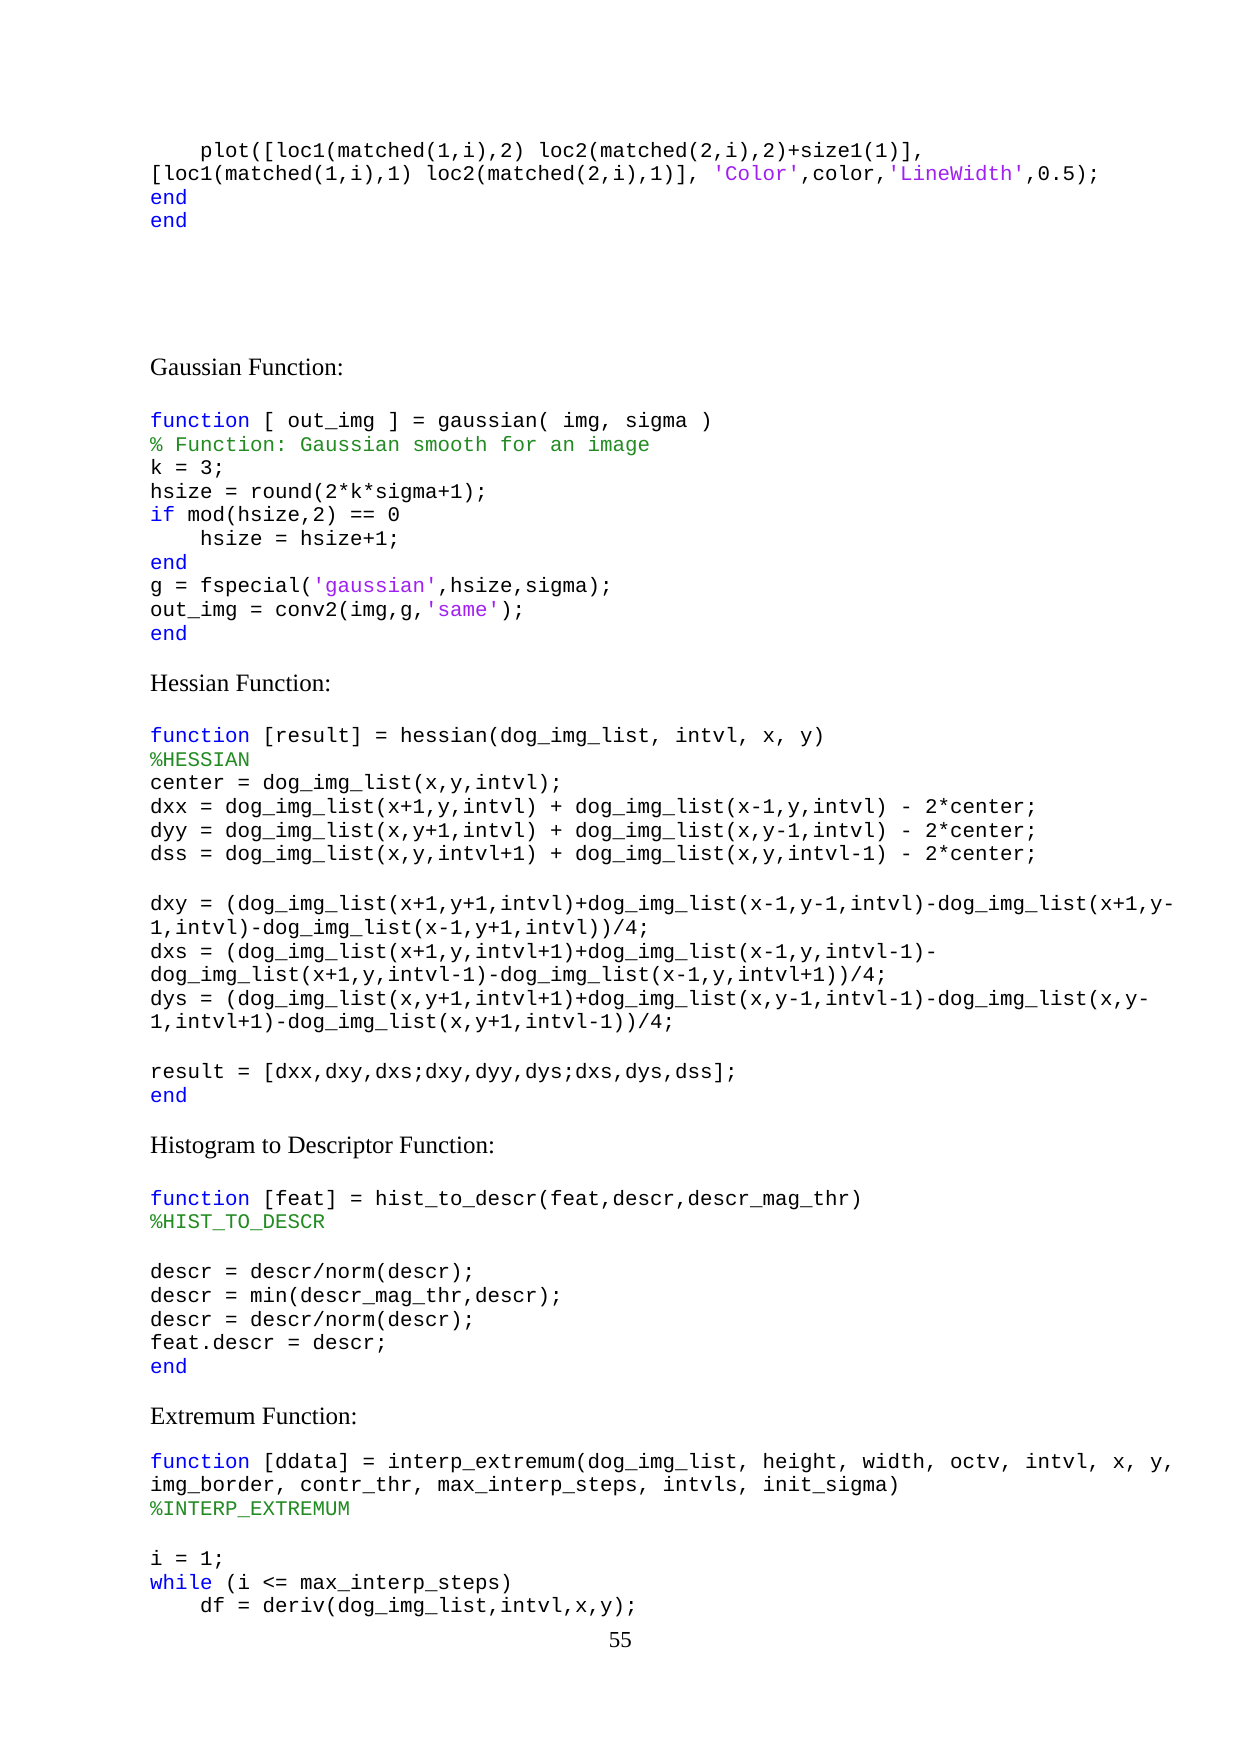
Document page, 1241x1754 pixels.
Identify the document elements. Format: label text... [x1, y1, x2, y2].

text end [150, 1356, 1176, 1379]
text %HESSIAN [150, 749, 1176, 772]
text function [result] = hessian(dog_img_list, intvl, x, y) [150, 725, 1176, 749]
text end [150, 187, 1176, 211]
text dxy = (dog_img_list(x+1,y+1,intvl)+dog_img_list(x-1,y-1,intvl)-dog_img_list(x+1,y-1,intvl)-dog_img_list(x-1,y+1,intvl))/4; [150, 893, 1176, 941]
text Hessian Function: [150, 668, 1176, 696]
text plot([loc1(matched(1,i),2) loc2(matched(2,i),2)+size1(1)], [loc1(matched(1,i),1) loc2(matched(2,i),1)], 'Color',color,'LineWidth',0.5); [150, 139, 1176, 187]
text descr = descr/norm(descr); [150, 1308, 1176, 1332]
text Gaussian Function: [150, 352, 1176, 381]
text dxx = dog_img_list(x+1,y,intvl) + dog_img_list(x-1,y,intvl) - 2*center; [150, 796, 1176, 820]
text dss = dog_img_list(x,y,intvl+1) + dog_img_list(x,y,intvl-1) - 2*center; [150, 843, 1176, 867]
text hsize = hsize+1; [150, 528, 1176, 552]
text df = deriv(dog_img_list,intvl,x,y); [150, 1595, 1176, 1619]
text out_img = conv2(img,g,'same'); [150, 599, 1176, 623]
text function [ out_img ] = gaussian( img, sigma ) [150, 410, 1176, 433]
text feat.descr = descr; [150, 1332, 1176, 1356]
text %HIST_TO_DESCR [150, 1211, 1176, 1235]
text function [feat] = hist_to_descr(feat,descr,descr_mag_thr) [150, 1188, 1176, 1211]
text end [150, 623, 1176, 646]
text while (i <= max_interp_steps) [150, 1572, 1176, 1595]
text function [ddata] = interp_extremum(dog_img_list, height, width, octv, intvl, x, y, img_border, contr_thr, max_interp_steps, intvls, init_sigma) [150, 1451, 1176, 1498]
text hsize = round(2*k*sigma+1); [150, 481, 1176, 504]
text Histogram to Descriptor Function: [150, 1130, 1176, 1159]
text dys = (dog_img_list(x,y+1,intvl+1)+dog_img_list(x,y-1,intvl-1)-dog_img_list(x,y-1,intvl+1)-dog_img_list(x,y+1,intvl-1))/4; [150, 988, 1176, 1035]
text dyy = dog_img_list(x,y+1,intvl) + dog_img_list(x,y-1,intvl) - 2*center; [150, 820, 1176, 843]
text descr = min(descr_mag_thr,descr); [150, 1285, 1176, 1308]
text descr = descr/norm(descr); [150, 1261, 1176, 1285]
text k = 3; [150, 457, 1176, 481]
text i = 1; [150, 1548, 1176, 1572]
text end [150, 1085, 1176, 1109]
text if mod(hsize,2) == 0 [150, 504, 1176, 528]
text center = dog_img_list(x,y,intvl); [150, 772, 1176, 796]
text % Function: Gaussian smooth for an image [150, 433, 1176, 457]
text end [150, 552, 1176, 575]
text %INTERP_EXTREMUM [150, 1498, 1176, 1522]
text Extremum Function: [150, 1401, 1176, 1429]
text end [150, 211, 1176, 234]
text g = fspecial('gaussian',hsize,sigma); [150, 575, 1176, 599]
text dxs = (dog_img_list(x+1,y,intvl+1)+dog_img_list(x-1,y,intvl-1)-dog_img_list(x+1,y,intvl-1)-dog_img_list(x-1,y,intvl+1))/4; [150, 941, 1176, 988]
text result = [dxx,dxy,dxs;dxy,dyy,dys;dxs,dys,dss]; [150, 1062, 1176, 1085]
